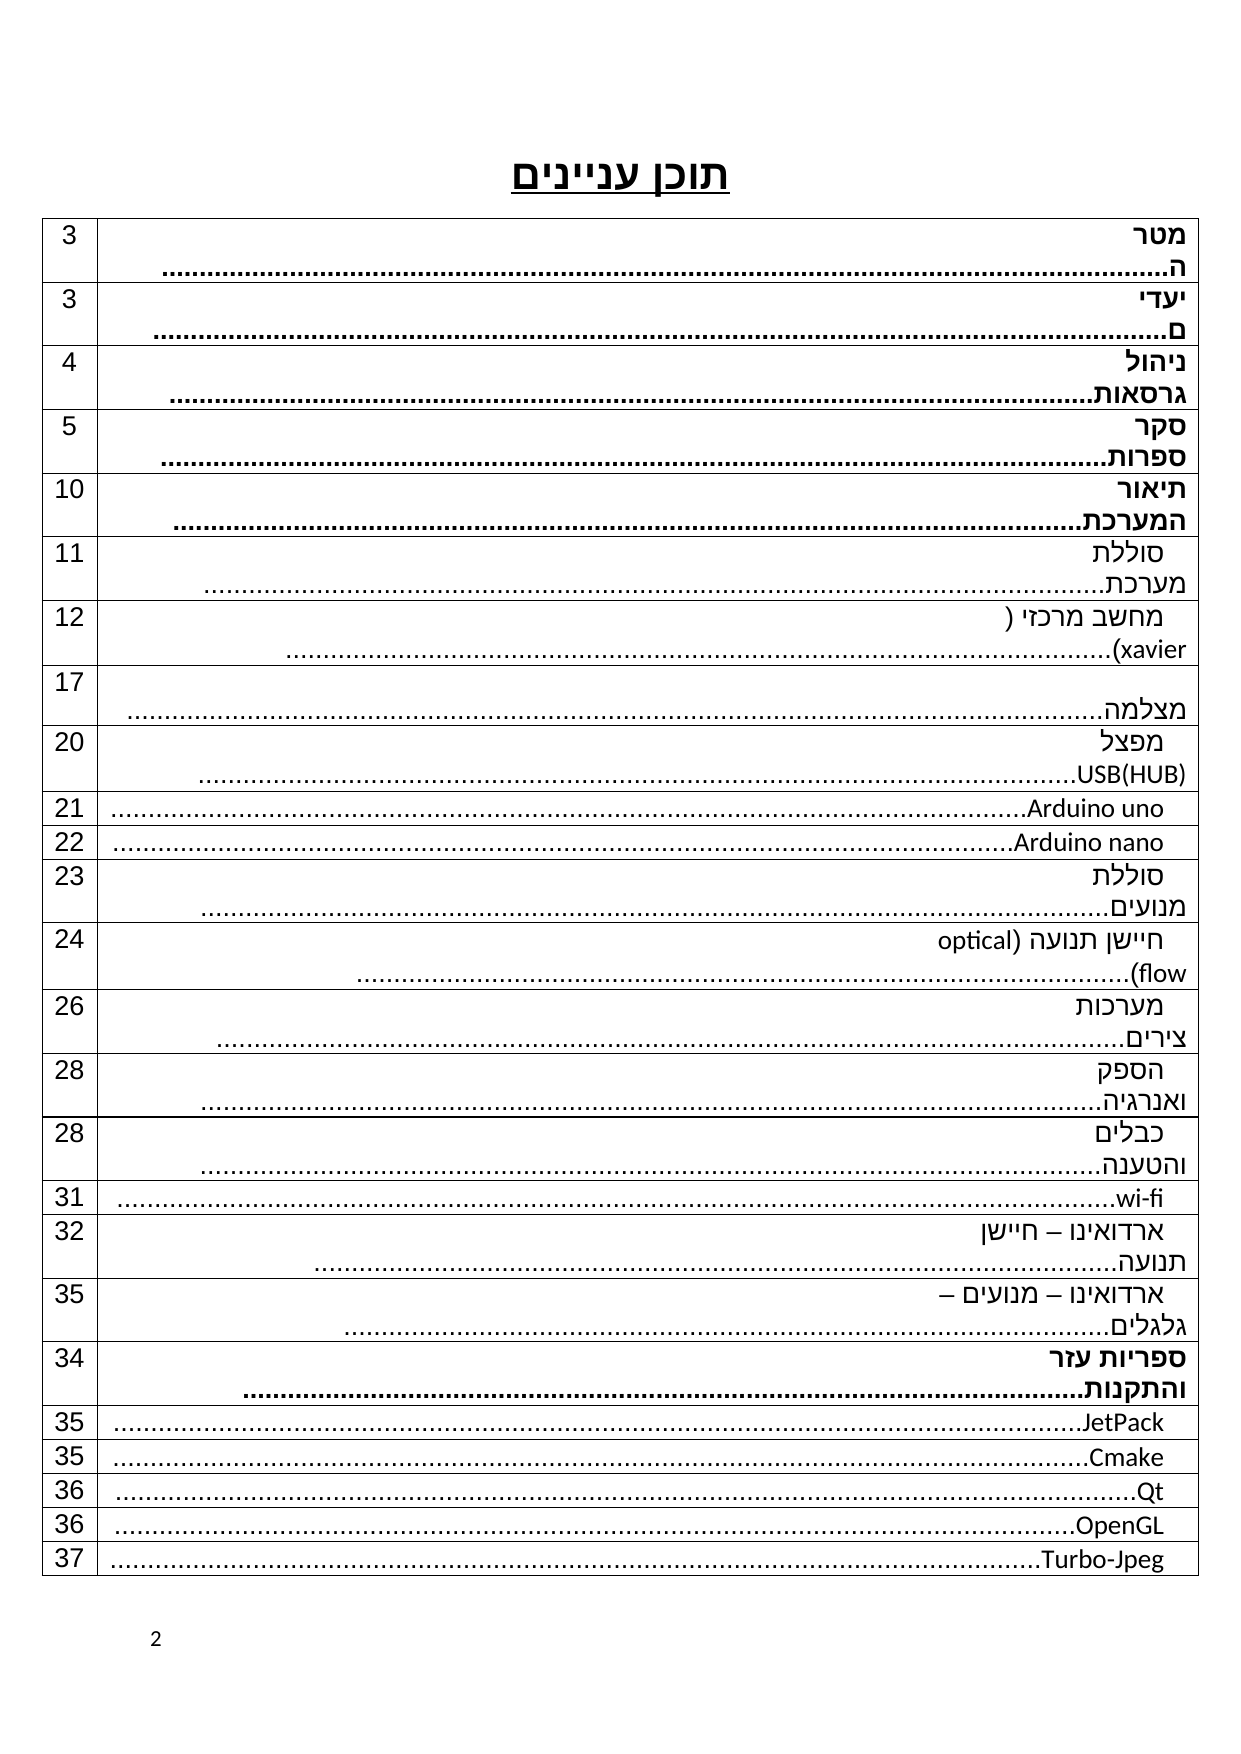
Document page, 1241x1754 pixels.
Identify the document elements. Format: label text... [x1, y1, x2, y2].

table_cell 3 [43, 283, 97, 345]
table_cell JetPack................................................................................................................................. [98, 1406, 1198, 1439]
table_cell 4 [43, 346, 97, 409]
table_cell 24 [43, 923, 97, 989]
table_cell Arduino uno.......................................................................................................................... [98, 792, 1198, 824]
table_cell 35 [43, 1440, 97, 1473]
table_cell ארדואינו – חיישן תנועה........................................................................................................... [98, 1215, 1198, 1277]
table_cell מערכות צירים......................................................................................................................... [98, 990, 1198, 1053]
table_cell 35 [43, 1279, 97, 1341]
table_cell 28 [43, 1118, 97, 1180]
table_cell סוללת מערכת........................................................................................................................ [98, 537, 1198, 599]
text תוכן עניינים [150, 150, 1090, 198]
table_cell סוללת מנועים......................................................................................................................... [98, 860, 1198, 922]
table_cell מחשב מרכזי (xavier).............................................................................................................. [98, 601, 1198, 665]
table_cell 21 [43, 792, 97, 824]
table_cell תיאור המערכת......................................................................................................................... [98, 474, 1198, 536]
table_cell Turbo-Jpeg............................................................................................................................ [98, 1542, 1198, 1575]
table_cell הספק ואנרגיה........................................................................................................................ [98, 1054, 1198, 1116]
table_cell 23 [43, 860, 97, 922]
table_cell סקר ספרות.............................................................................................................................. [98, 410, 1198, 472]
table_cell 17 [43, 666, 97, 725]
table_cell Qt........................................................................................................................................ [98, 1474, 1198, 1507]
table_cell 5 [43, 410, 97, 472]
table_cell 28 [43, 1054, 97, 1116]
table_cell OpenGL................................................................................................................................ [98, 1508, 1198, 1541]
table_cell 32 [43, 1215, 97, 1277]
table_cell מפצל USB(HUB)..................................................................................................................... [98, 726, 1198, 791]
table_cell 37 [43, 1542, 97, 1575]
table_cell 10 [43, 474, 97, 536]
table_cell חיישן תנועה (optical flow)....................................................................................................... [98, 923, 1198, 989]
table_cell יעדים....................................................................................................................................... [98, 283, 1198, 345]
table_cell 36 [43, 1508, 97, 1541]
table_cell Arduino nano........................................................................................................................ [98, 826, 1198, 859]
table_cell כבלים והטענה........................................................................................................................ [98, 1118, 1198, 1180]
table_header 3 [43, 219, 97, 282]
table_cell ארדואינו – מנועים – גלגלים...................................................................................................... [98, 1279, 1198, 1341]
table_cell Cmake.................................................................................................................................. [98, 1440, 1198, 1473]
table_cell ניהול גרסאות........................................................................................................................... [98, 346, 1198, 409]
table_cell 35 [43, 1406, 97, 1439]
table_cell ספריות עזר והתקנות................................................................................................................ [98, 1342, 1198, 1404]
table_cell 31 [43, 1181, 97, 1214]
table_cell 22 [43, 826, 97, 859]
table_cell מצלמה.................................................................................................................................. [98, 666, 1198, 725]
table_cell 11 [43, 537, 97, 599]
table_cell 34 [43, 1342, 97, 1404]
table_cell 12 [43, 601, 97, 665]
table_header מטרה...................................................................................................................................... [98, 219, 1198, 282]
table_cell 36 [43, 1474, 97, 1507]
table_cell wi-fi..................................................................................................................................... [98, 1181, 1198, 1214]
table_cell 20 [43, 726, 97, 791]
table_cell 26 [43, 990, 97, 1053]
